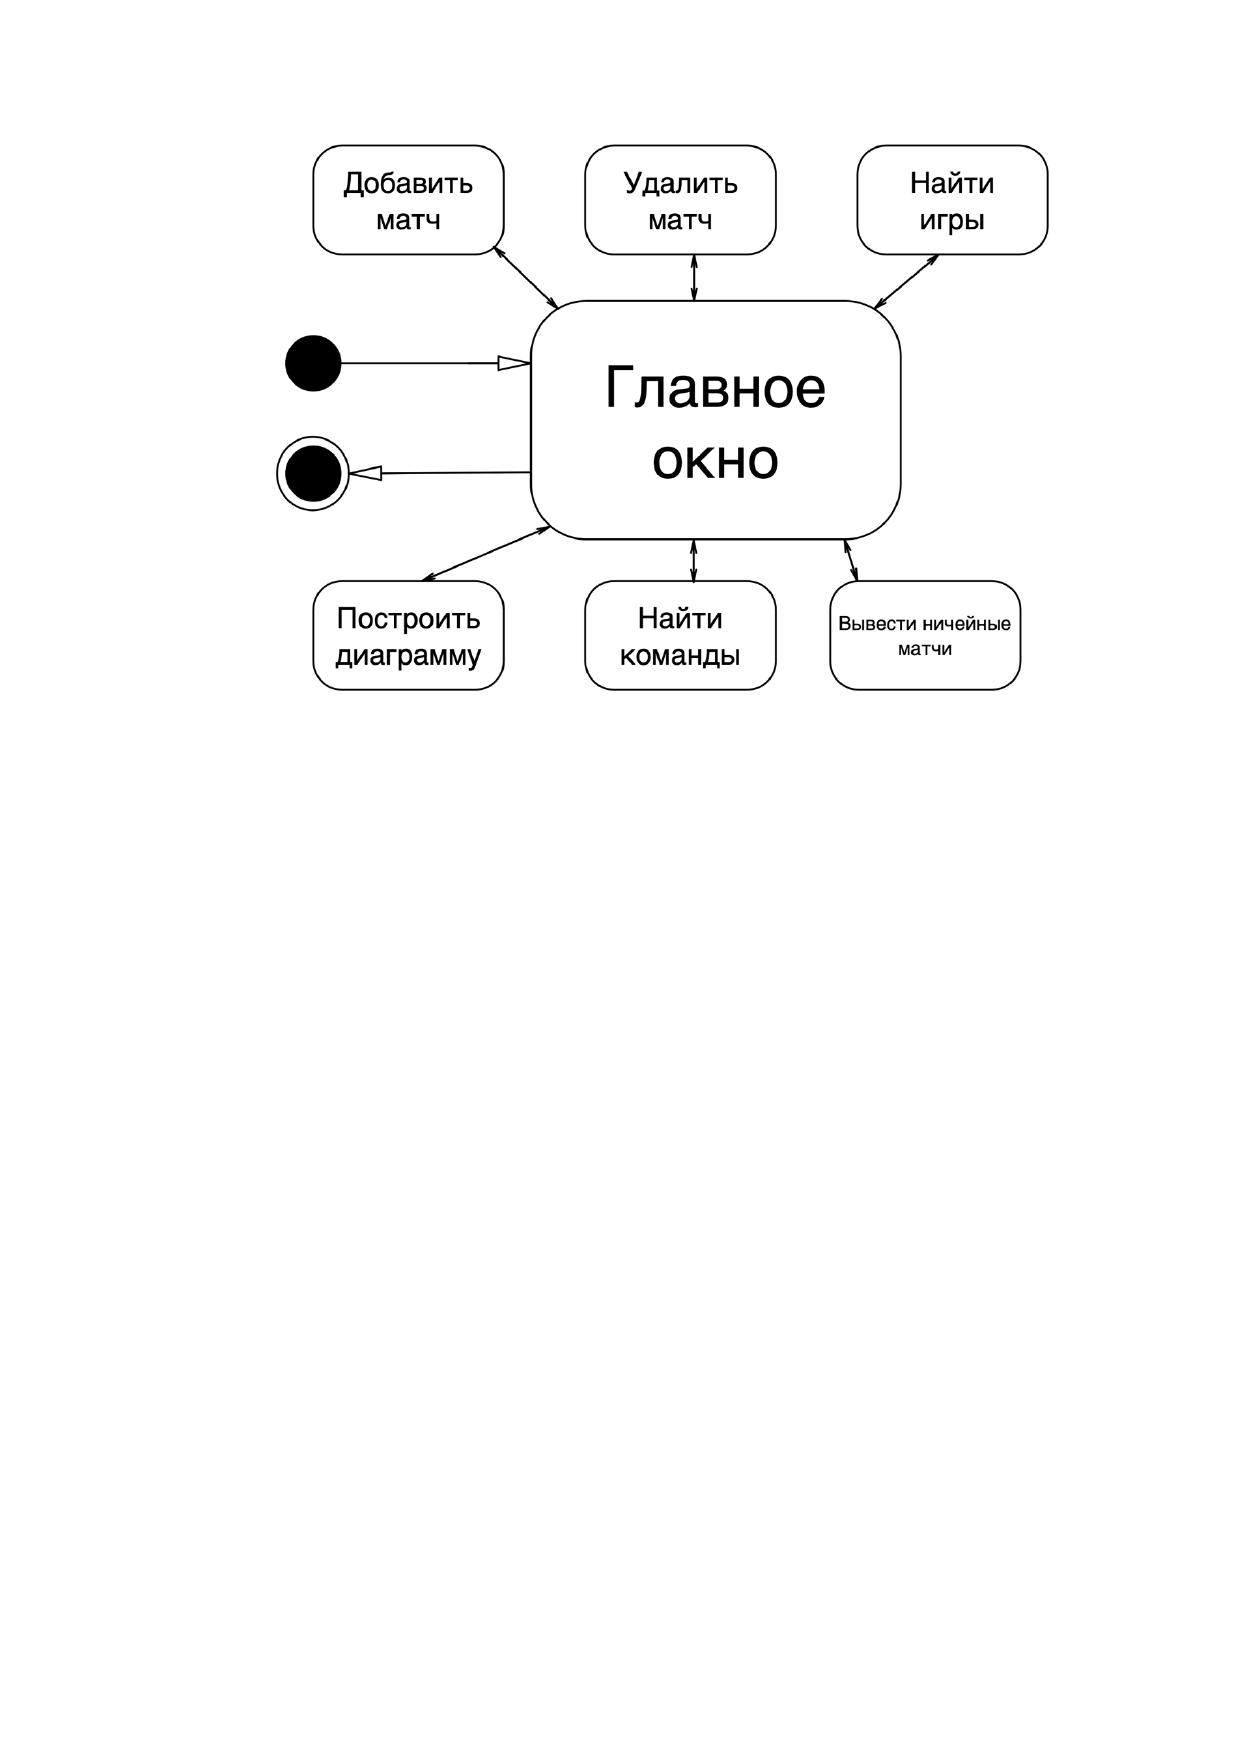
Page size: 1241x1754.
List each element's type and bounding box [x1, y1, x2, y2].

picture [177, 118, 1152, 721]
